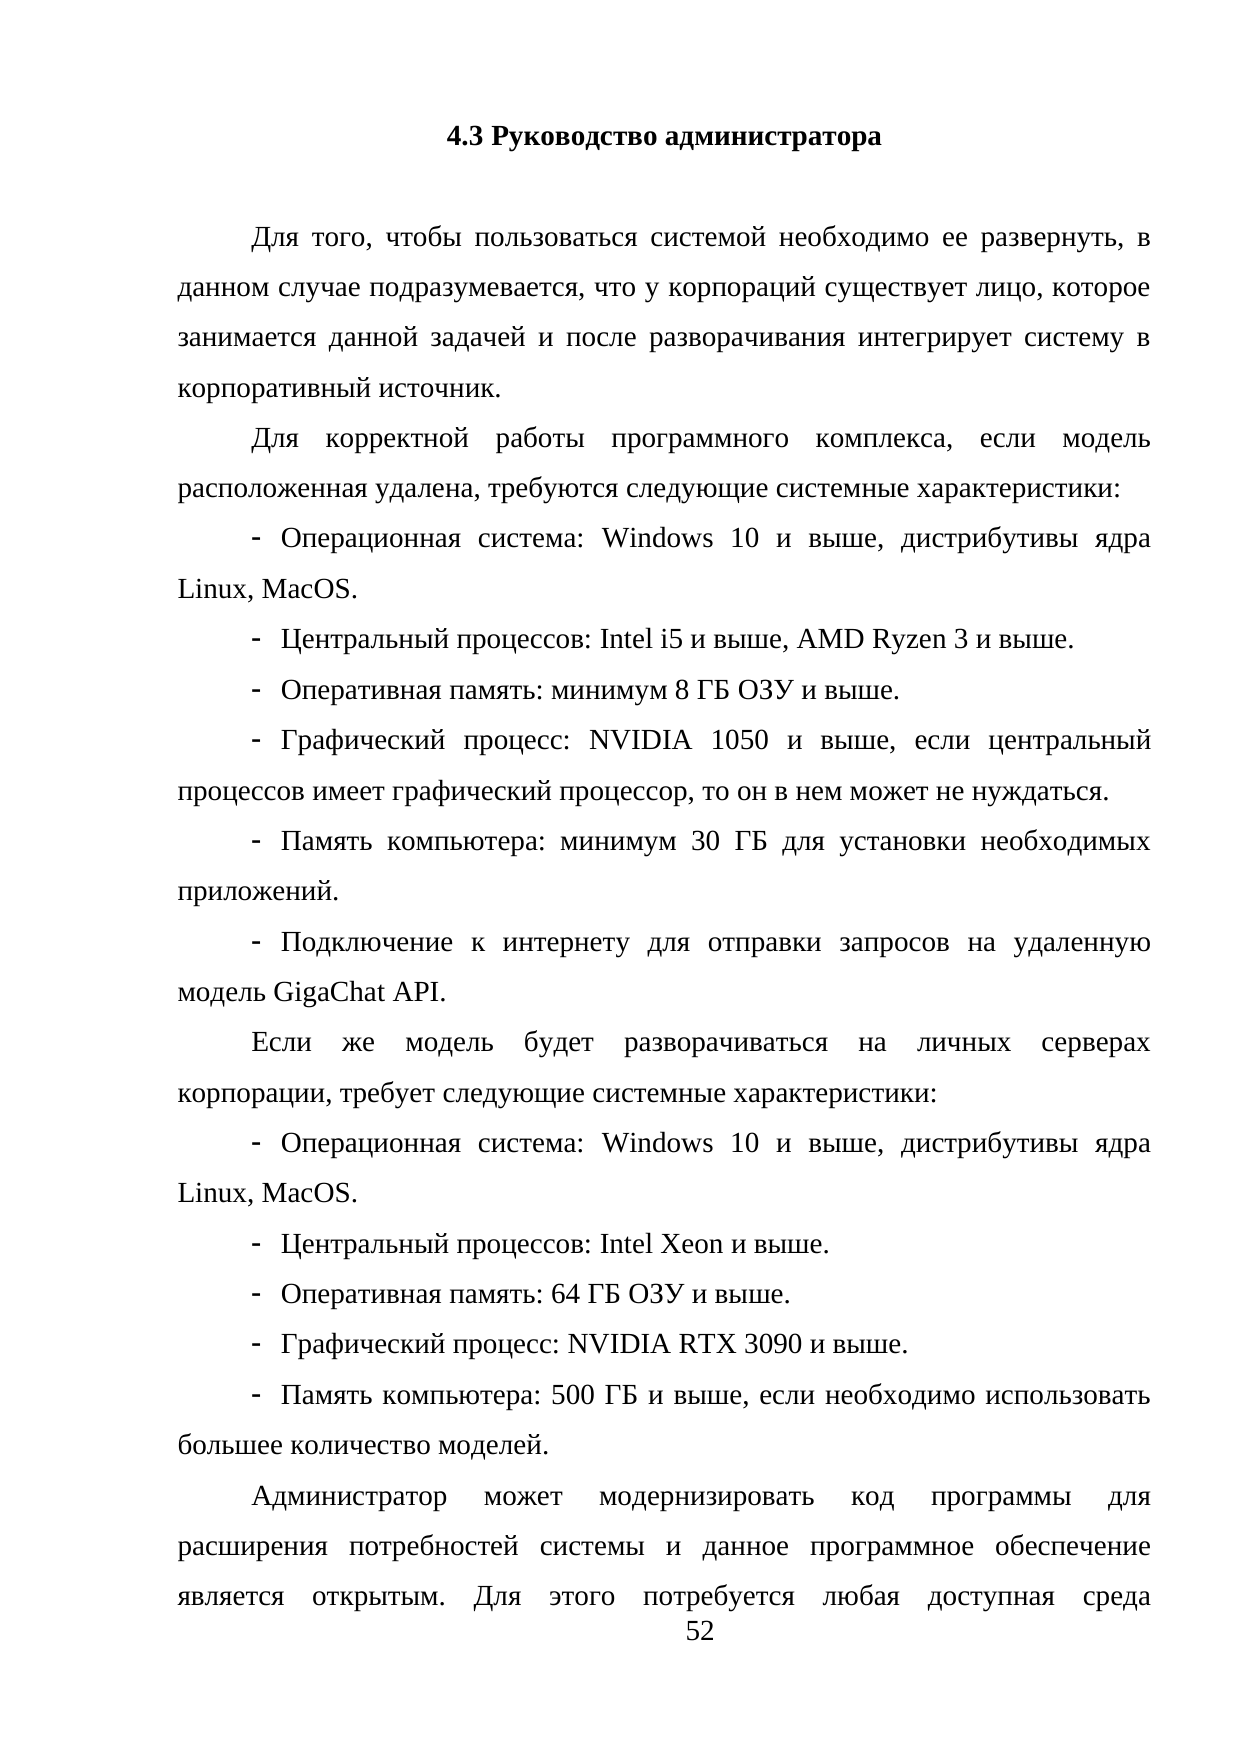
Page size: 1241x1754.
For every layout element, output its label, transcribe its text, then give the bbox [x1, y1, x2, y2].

subtitle 4.3 Руководство администратора [177, 118, 1152, 152]
list Центральный процессов: Intel i5 и выше, AMD Ryzen 3 и выше. [177, 621, 1152, 655]
list Оперативная память: минимум 8 ГБ ОЗУ и выше. [177, 672, 1152, 705]
text Если же модель будет разворачиваться на личных серверах корпорации, требует следующие системные характеристики: [177, 1024, 1152, 1108]
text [177, 1478, 1152, 1612]
text Для корректной работы программного комплекса, если модель расположенная удалена, требуются следующие системные характеристики: [177, 420, 1152, 504]
list Графический процесс: NVIDIA RTX 3090 и выше. [177, 1327, 1152, 1360]
list Графический процесс: NVIDIA 1050 и выше, если центральный процессов имеет графический процессор, то он в нем может не нуждаться. [177, 722, 1152, 806]
list Память компьютера: 500 ГБ и выше, если необходимо использовать большее количество моделей. [177, 1377, 1152, 1461]
list Оперативная память: 64 ГБ ОЗУ и выше. [177, 1276, 1152, 1310]
list Центральный процессов: Intel Xeon и выше. [177, 1226, 1152, 1259]
text Для того, чтобы пользоваться системой необходимо ее развернуть, в данном случае подразумевается, что у корпораций существует лицо, которое занимается данной задачей и после разворачивания интегрирует систему в корпоративный источник. [177, 219, 1152, 403]
list Подключение к интернету для отправки запросов на удаленную модель GigaChat API. [177, 924, 1152, 1008]
list Операционная система: Windows 10 и выше, дистрибутивы ядра Linux, MacOS. [177, 1125, 1152, 1209]
list Операционная система: Windows 10 и выше, дистрибутивы ядра Linux, MacOS. [177, 521, 1152, 604]
list Память компьютера: минимум 30 ГБ для установки необходимых приложений. [177, 823, 1152, 907]
